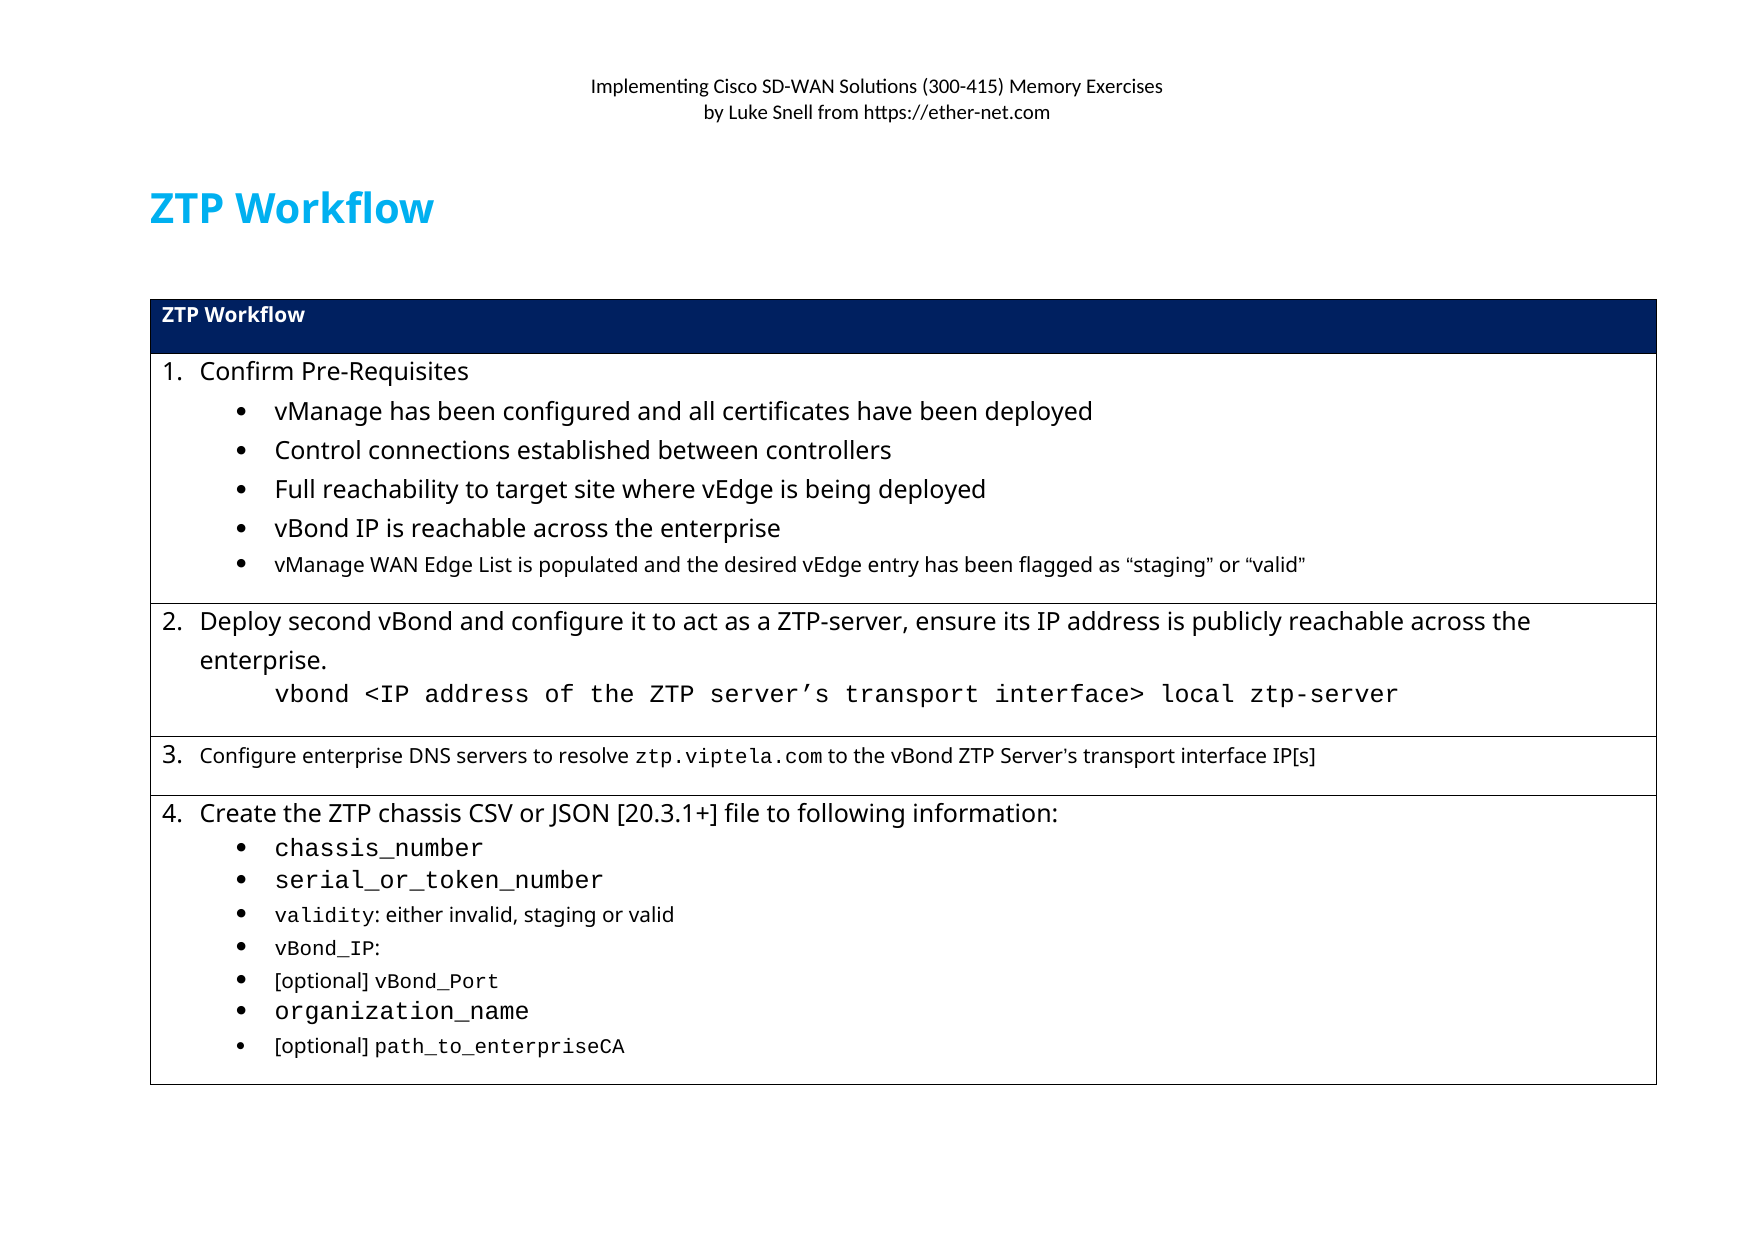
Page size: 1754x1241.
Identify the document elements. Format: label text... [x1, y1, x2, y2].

table_cell Confirm Pre-Requisites vManage has been configured and all certificates have been deployed Control connections established between controllers Full reachability to target site where vEdge is being deployed vBond IP is reachable across the enterprise vManage WAN Edge List is populated and the desired vEdge entry has been flagged as “staging” or “valid” [151, 354, 1656, 603]
table_cell Create the ZTP chassis CSV or JSON [20.3.1+] file to following information: chassis_number serial_or_token_number validity: either invalid, staging or valid vBond_IP: [optional] vBond_Port organization_name [optional] path_to_enterpriseCA [151, 796, 1656, 1084]
table_cell Configure enterprise DNS servers to resolve ztp.viptela.com to the vBond ZTP Server’s transport interface IP[s] [151, 737, 1656, 795]
subtitle ZTP Workflow [150, 179, 1604, 236]
table_cell Deploy second vBond and configure it to act as a ZTP-server, ensure its IP address is publicly reachable across the enterprise. vbond <IP address of the ZTP server’s transport interface> local ztp-server [151, 604, 1656, 736]
table_header ZTP Workflow [151, 300, 1656, 353]
